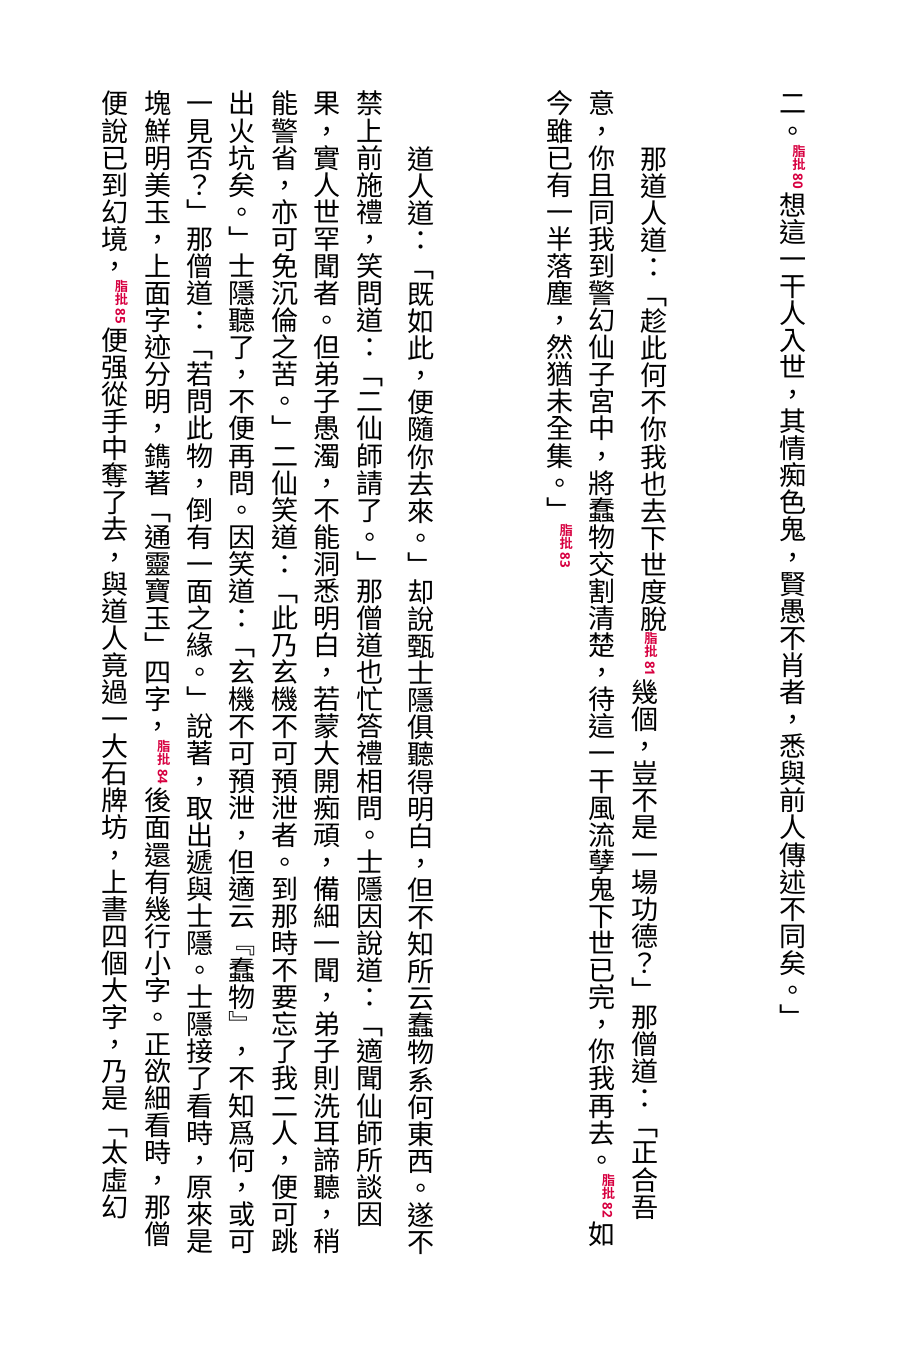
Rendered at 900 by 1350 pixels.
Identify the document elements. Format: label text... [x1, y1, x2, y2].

text 那道人道：「趁此何不你我也去下世度脫脂批81幾個，豈不是一場功德？」那僧道：「正合吾意，你且同我到警幻仙子宮中，將蠢物交割清楚，待這一干風流孽鬼下世已完，你我再去。脂批82如今雖已有一半落塵，然猶未全集。」脂批83 [498, 90, 704, 1260]
